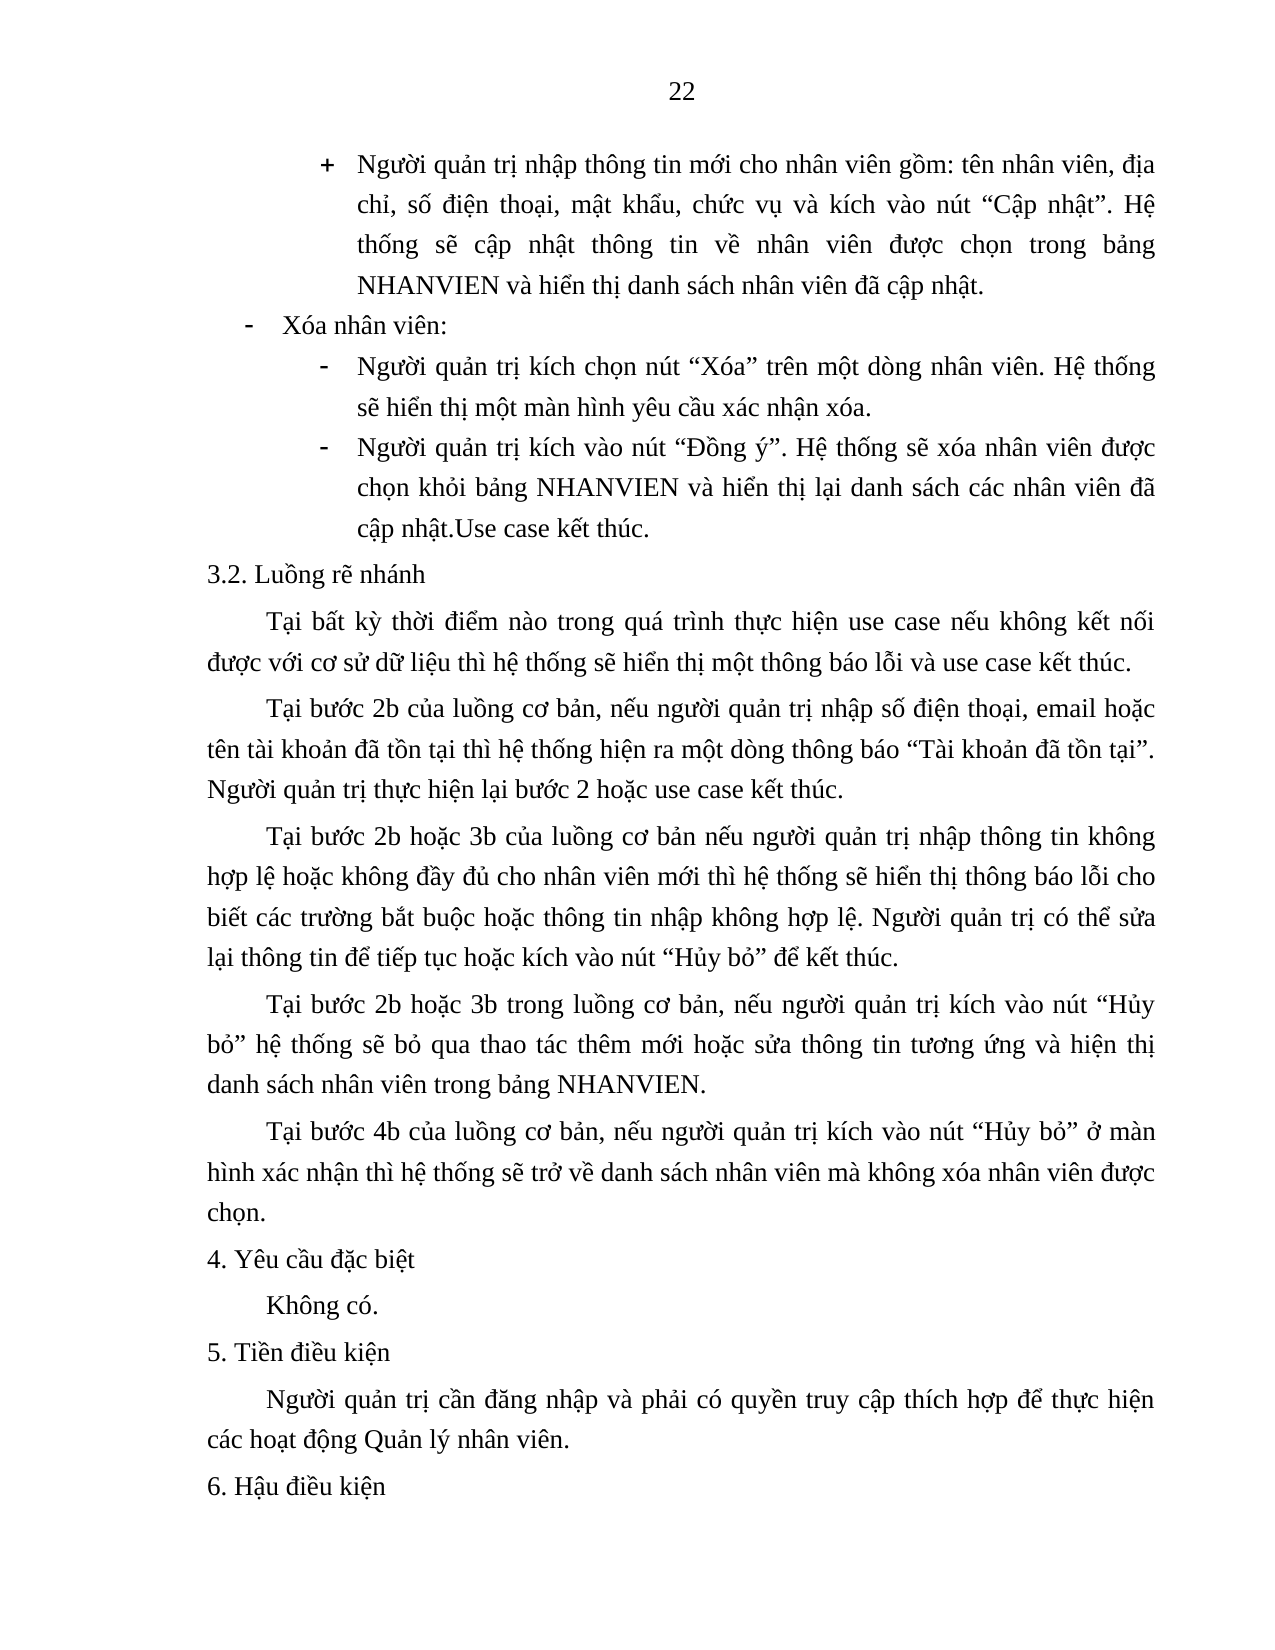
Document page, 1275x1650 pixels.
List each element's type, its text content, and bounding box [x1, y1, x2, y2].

text 4. Yêu cầu đặc biệt [207, 1243, 1157, 1274]
text Tại bước 2b hoặc 3b của luồng cơ bản nếu người quản trị nhập thông tin không hợp lệ hoặc không đầy đủ cho nhân viên mới thì hệ thống sẽ hiển thị thông báo lỗi cho biết các trường bắt buộc hoặc thông tin nhập không hợp lệ. Người quản trị có thể sửa lại thông tin để tiếp tục hoặc kích vào nút “Hủy bỏ” để kết thúc. [207, 820, 1157, 972]
text 3.2. Luồng rẽ nhánh [207, 559, 1157, 590]
list Người quản trị kích vào nút “Đồng ý”. Hệ thống sẽ xóa nhân viên được chọn khỏi bảng NHANVIEN và hiển thị lại danh sách các nhân viên đã cập nhật.Use case kết thúc. [319, 431, 1157, 543]
text Tại bước 4b của luồng cơ bản, nếu người quản trị kích vào nút “Hủy bỏ” ở màn hình xác nhận thì hệ thống sẽ trở về danh sách nhân viên mà không xóa nhân viên được chọn. [207, 1115, 1157, 1227]
text Người quản trị cần đăng nhập và phải có quyền truy cập thích hợp để thực hiện các hoạt động Quản lý nhân viên. [207, 1383, 1157, 1454]
text Không có. [207, 1289, 1157, 1321]
list Xóa nhân viên: [244, 309, 1157, 341]
text Tại bất kỳ thời điểm nào trong quá trình thực hiện use case nếu không kết nối được với cơ sử dữ liệu thì hệ thống sẽ hiển thị một thông báo lỗi và use case kết thúc. [207, 605, 1157, 677]
list Người quản trị nhập thông tin mới cho nhân viên gồm: tên nhân viên, địa chỉ, số điện thoại, mật khẩu, chức vụ và kích vào nút “Cập nhật”. Hệ thống sẽ cập nhật thông tin về nhân viên được chọn trong bảng NHANVIEN và hiển thị danh sách nhân viên đã cập nhật. [319, 148, 1157, 300]
list Người quản trị kích chọn nút “Xóa” trên một dòng nhân viên. Hệ thống sẽ hiển thị một màn hình yêu cầu xác nhận xóa. [319, 350, 1157, 422]
text 6. Hậu điều kiện [207, 1470, 1157, 1501]
text Tại bước 2b hoặc 3b trong luồng cơ bản, nếu người quản trị kích vào nút “Hủy bỏ” hệ thống sẽ bỏ qua thao tác thêm mới hoặc sửa thông tin tương ứng và hiện thị danh sách nhân viên trong bảng NHANVIEN. [207, 988, 1157, 1100]
text Tại bước 2b của luồng cơ bản, nếu người quản trị nhập số điện thoại, email hoặc tên tài khoản đã tồn tại thì hệ thống hiện ra một dòng thông báo “Tài khoản đã tồn tại”. Người quản trị thực hiện lại bước 2 hoặc use case kết thúc. [207, 692, 1157, 804]
text 5. Tiền điều kiện [207, 1336, 1157, 1367]
